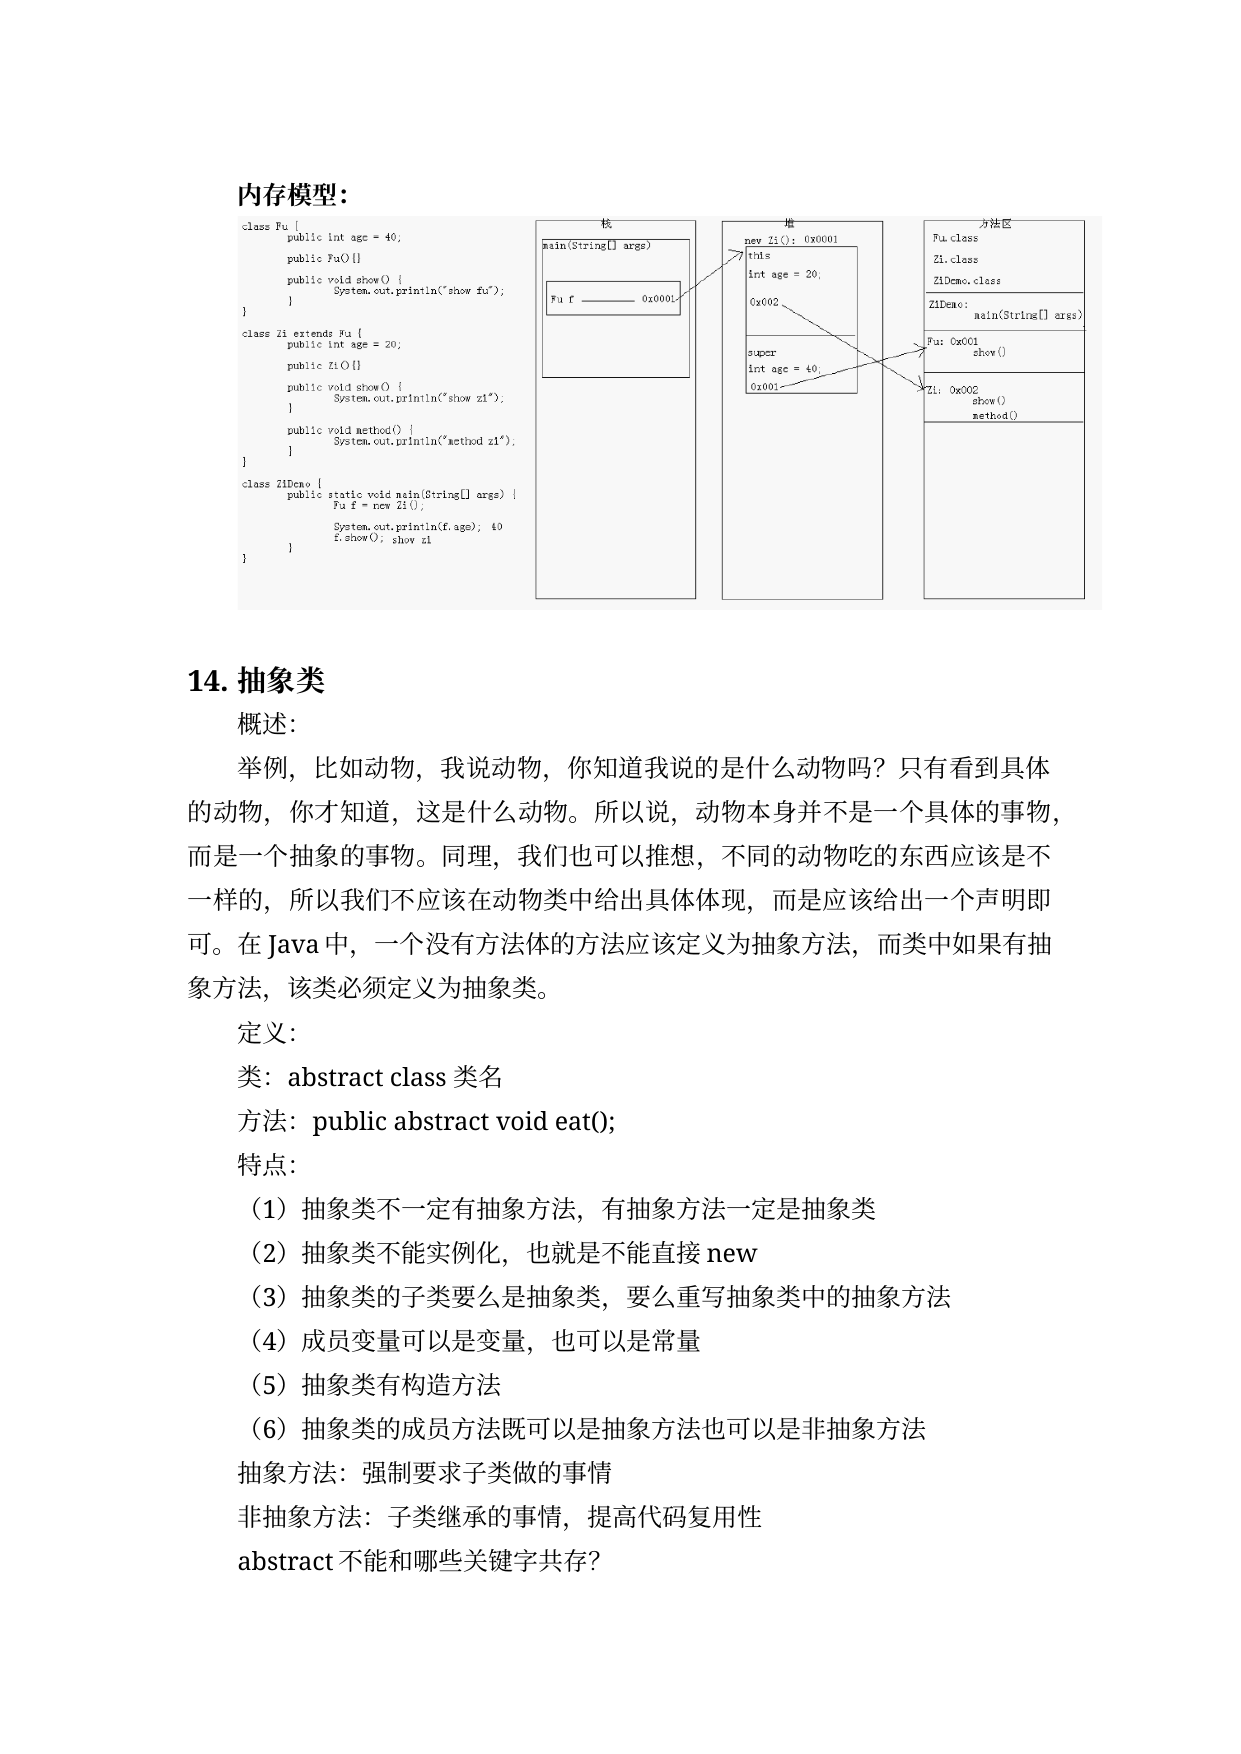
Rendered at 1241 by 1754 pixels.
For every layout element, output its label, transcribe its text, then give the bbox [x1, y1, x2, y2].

list 概述： [187, 701, 1053, 745]
list （2）抽象类不能实例化，也就是不能直接new [187, 1229, 1053, 1273]
list （1）抽象类不一定有抽象方法，有抽象方法一定是抽象类 [187, 1185, 1053, 1229]
picture [237, 216, 1103, 610]
list 举例，比如动物，我说动物，你知道我说的是什么动物吗？只有看到具体的动物，你才知道，这是什么动物。所以说，动物本身并不是一个具体的事物，而是一个抽象的事物。同理，我们也可以推想，不同的动物吃的东西应该是不一样的，所以我们不应该在动物类中给出具体体现，而是应该给出一个声明即可。在Java中，一个没有方法体的方法应该定义为抽象方法，而类中如果有抽象方法，该类必须定义为抽象类。 [187, 745, 1053, 1009]
list 类：abstract class 类名 [187, 1053, 1053, 1097]
list 抽象类 [187, 657, 1053, 701]
list （5）抽象类有构造方法 [187, 1362, 1053, 1406]
list 内存模型： [187, 172, 1053, 216]
list 方法：public abstract void eat(); [187, 1097, 1053, 1141]
list （6）抽象类的成员方法既可以是抽象方法也可以是非抽象方法 [187, 1406, 1053, 1450]
list abstract不能和哪些关键字共存？ [187, 1538, 1053, 1582]
list （4）成员变量可以是变量，也可以是常量 [187, 1318, 1053, 1362]
list （3）抽象类的子类要么是抽象类，要么重写抽象类中的抽象方法 [187, 1273, 1053, 1318]
list 抽象方法：强制要求子类做的事情 [187, 1450, 1053, 1494]
list 特点： [187, 1141, 1053, 1185]
list 非抽象方法：子类继承的事情，提高代码复用性 [187, 1494, 1053, 1538]
list 定义： [187, 1009, 1053, 1053]
